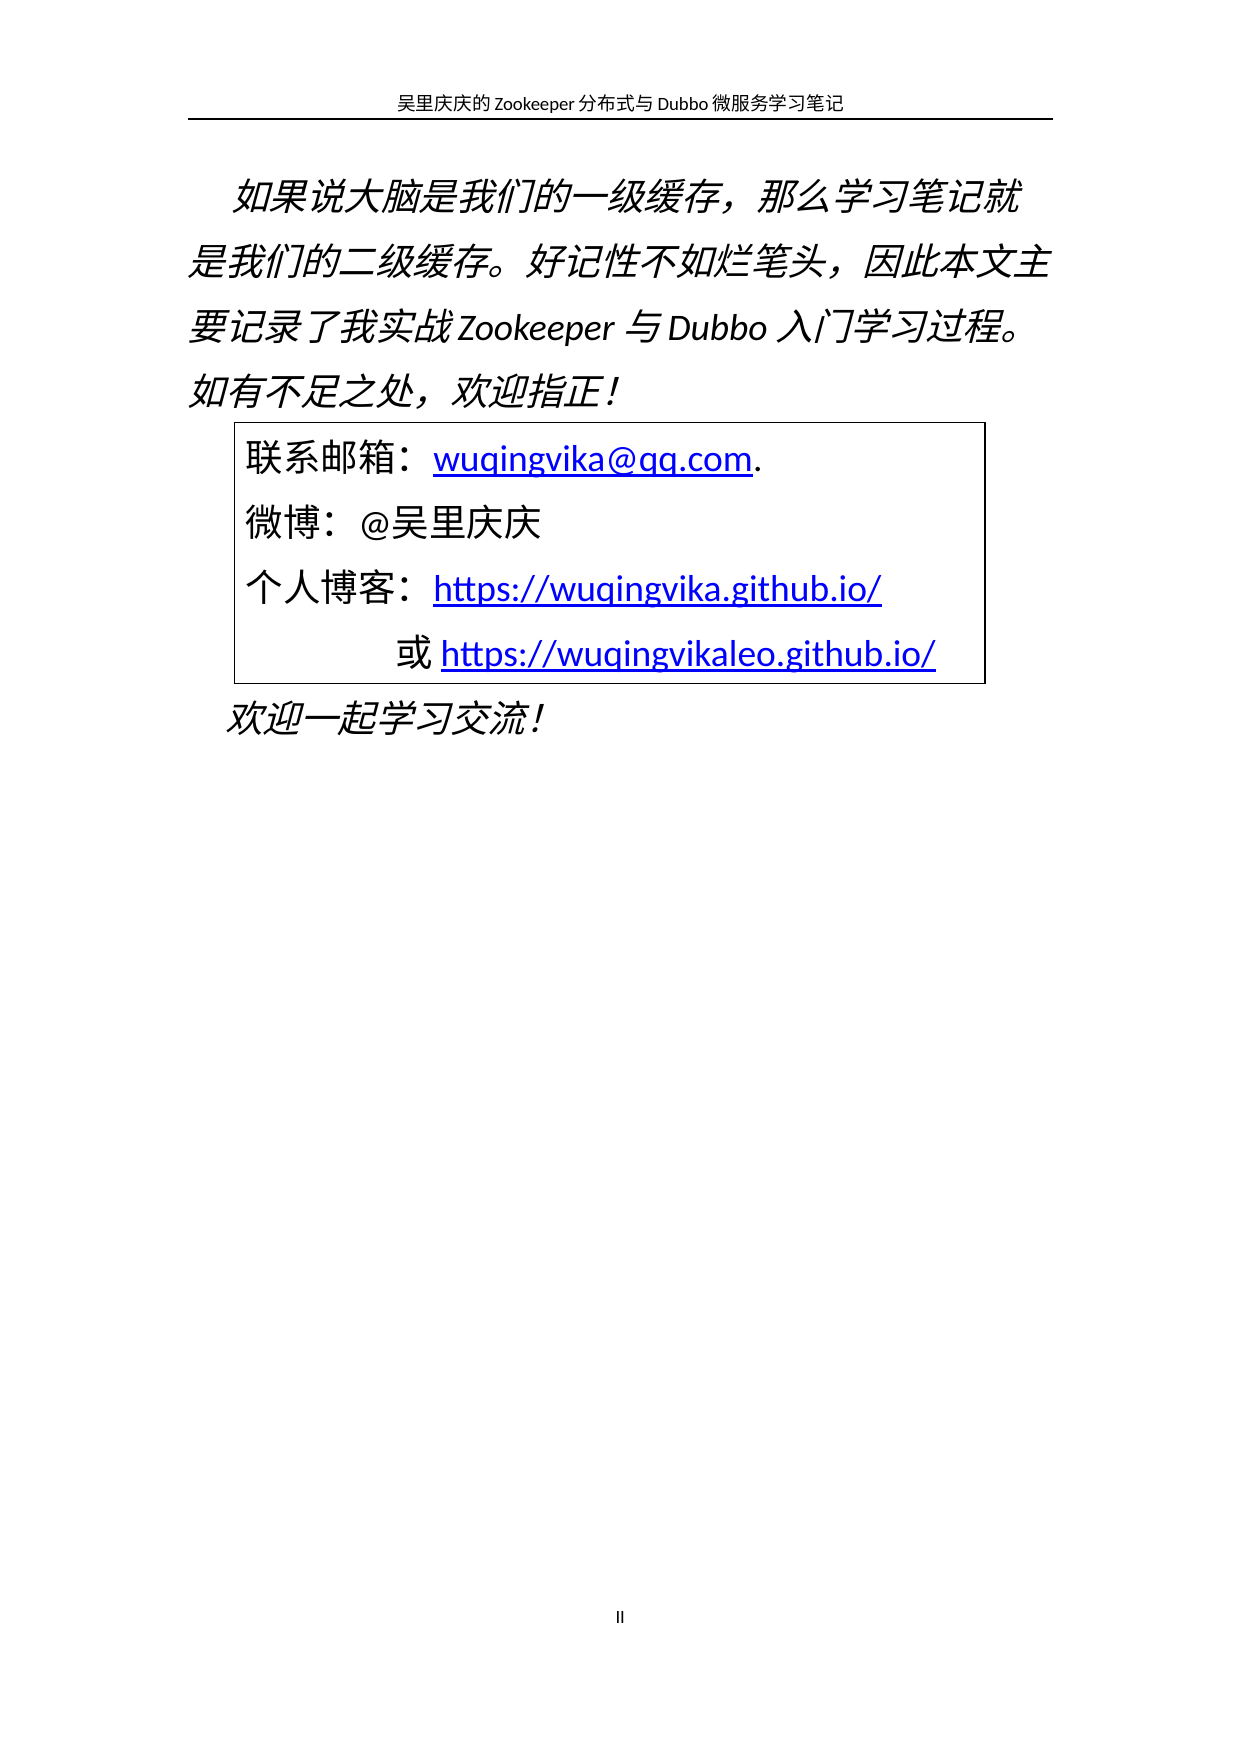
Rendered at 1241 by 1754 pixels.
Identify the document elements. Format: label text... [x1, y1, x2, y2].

table_header 联系邮箱：wuqingvika@qq.com. 微博：@吴里庆庆 个人博客：https://wuqingvika.github.io/ 或https://wuqingvikaleo.github.io/ [235, 423, 984, 683]
text 欢迎一起学习交流！ [187, 684, 1053, 749]
text 如果说大脑是我们的一级缓存，那么学习笔记就是我们的二级缓存。好记性不如烂笔头，因此本文主要记录了我实战Zookeeper与Dubbo入门学习过程。如有不足之处，欢迎指正！ [187, 162, 1053, 422]
